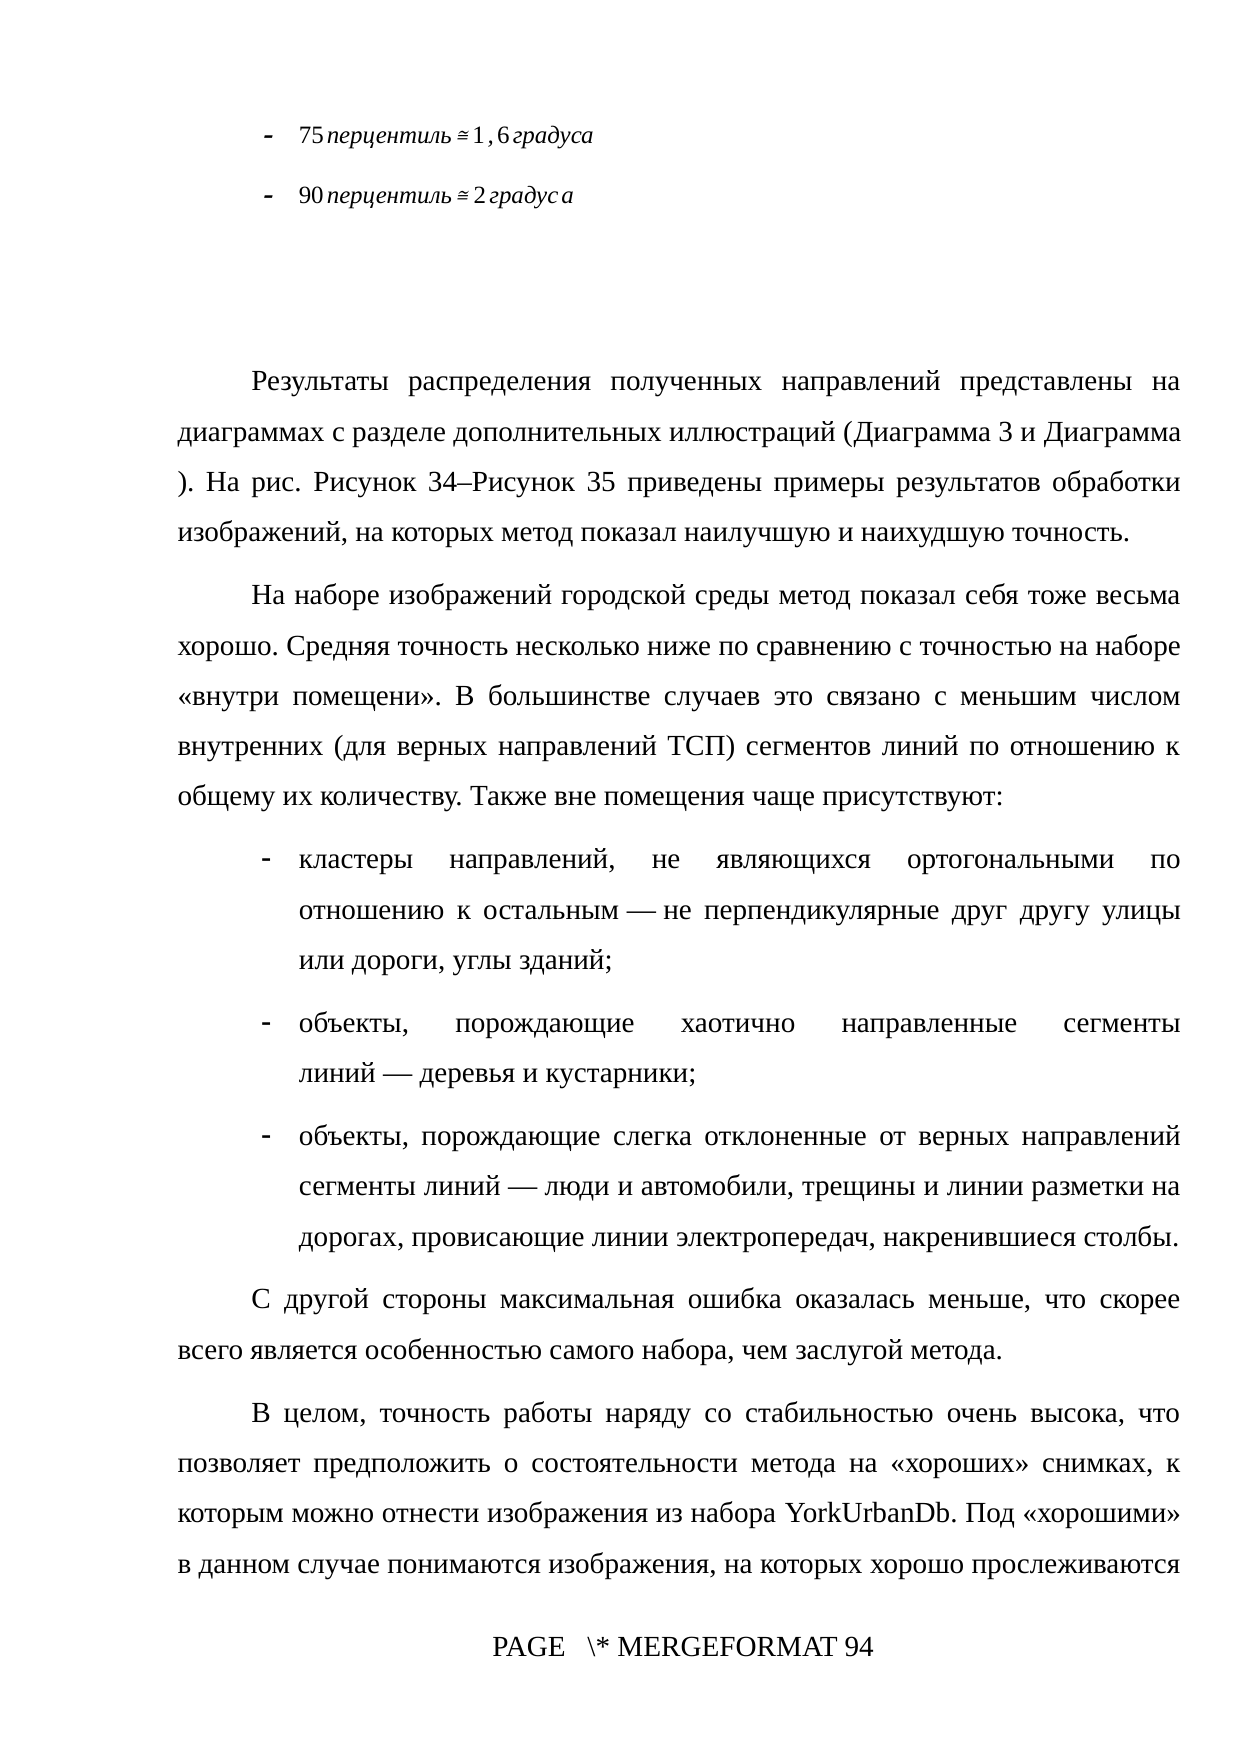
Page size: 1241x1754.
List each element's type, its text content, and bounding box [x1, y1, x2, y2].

text Результаты распределения полученных направлений представлены на диаграммах с разделе дополнительных иллюстраций (Диаграмма 3 и Диаграмма 4). На рис. 34–35 приведены примеры результатов обработки изображений, на которых метод показал наилучшую и наихудшую точность. [177, 363, 1181, 548]
text С другой стороны максимальная ошибка оказалась меньше, что скорее всего является особенностью самого набора, чем заслугой метода. [177, 1282, 1181, 1366]
list объекты, порождающие слегка отклоненные от верных направлений сегменты линий — люди и автомобили, трещины и линии разметки на дорогах, провисающие линии электропередач, накренившиеся столбы. [261, 1118, 1181, 1252]
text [177, 1395, 1181, 1579]
list кластеры направлений, не являющихся ортогональными по отношению к остальным — не перпендикулярные друг другу улицы или дороги, углы зданий; [261, 841, 1181, 976]
text На наборе изображений городской среды метод показал себя тоже весьма хорошо. Средняя точность несколько ниже по сравнению с точностью на наборе «внутри помещени». В большинстве случаев это связано с меньшим числом внутренних (для верных направлений ТСП) сегментов линий по отношению к общему их количеству. Также вне помещения чаще присутствуют: [177, 577, 1181, 812]
list объекты, порождающие хаотично направленные сегменты линий — деревья и кустарники; [261, 1005, 1181, 1089]
